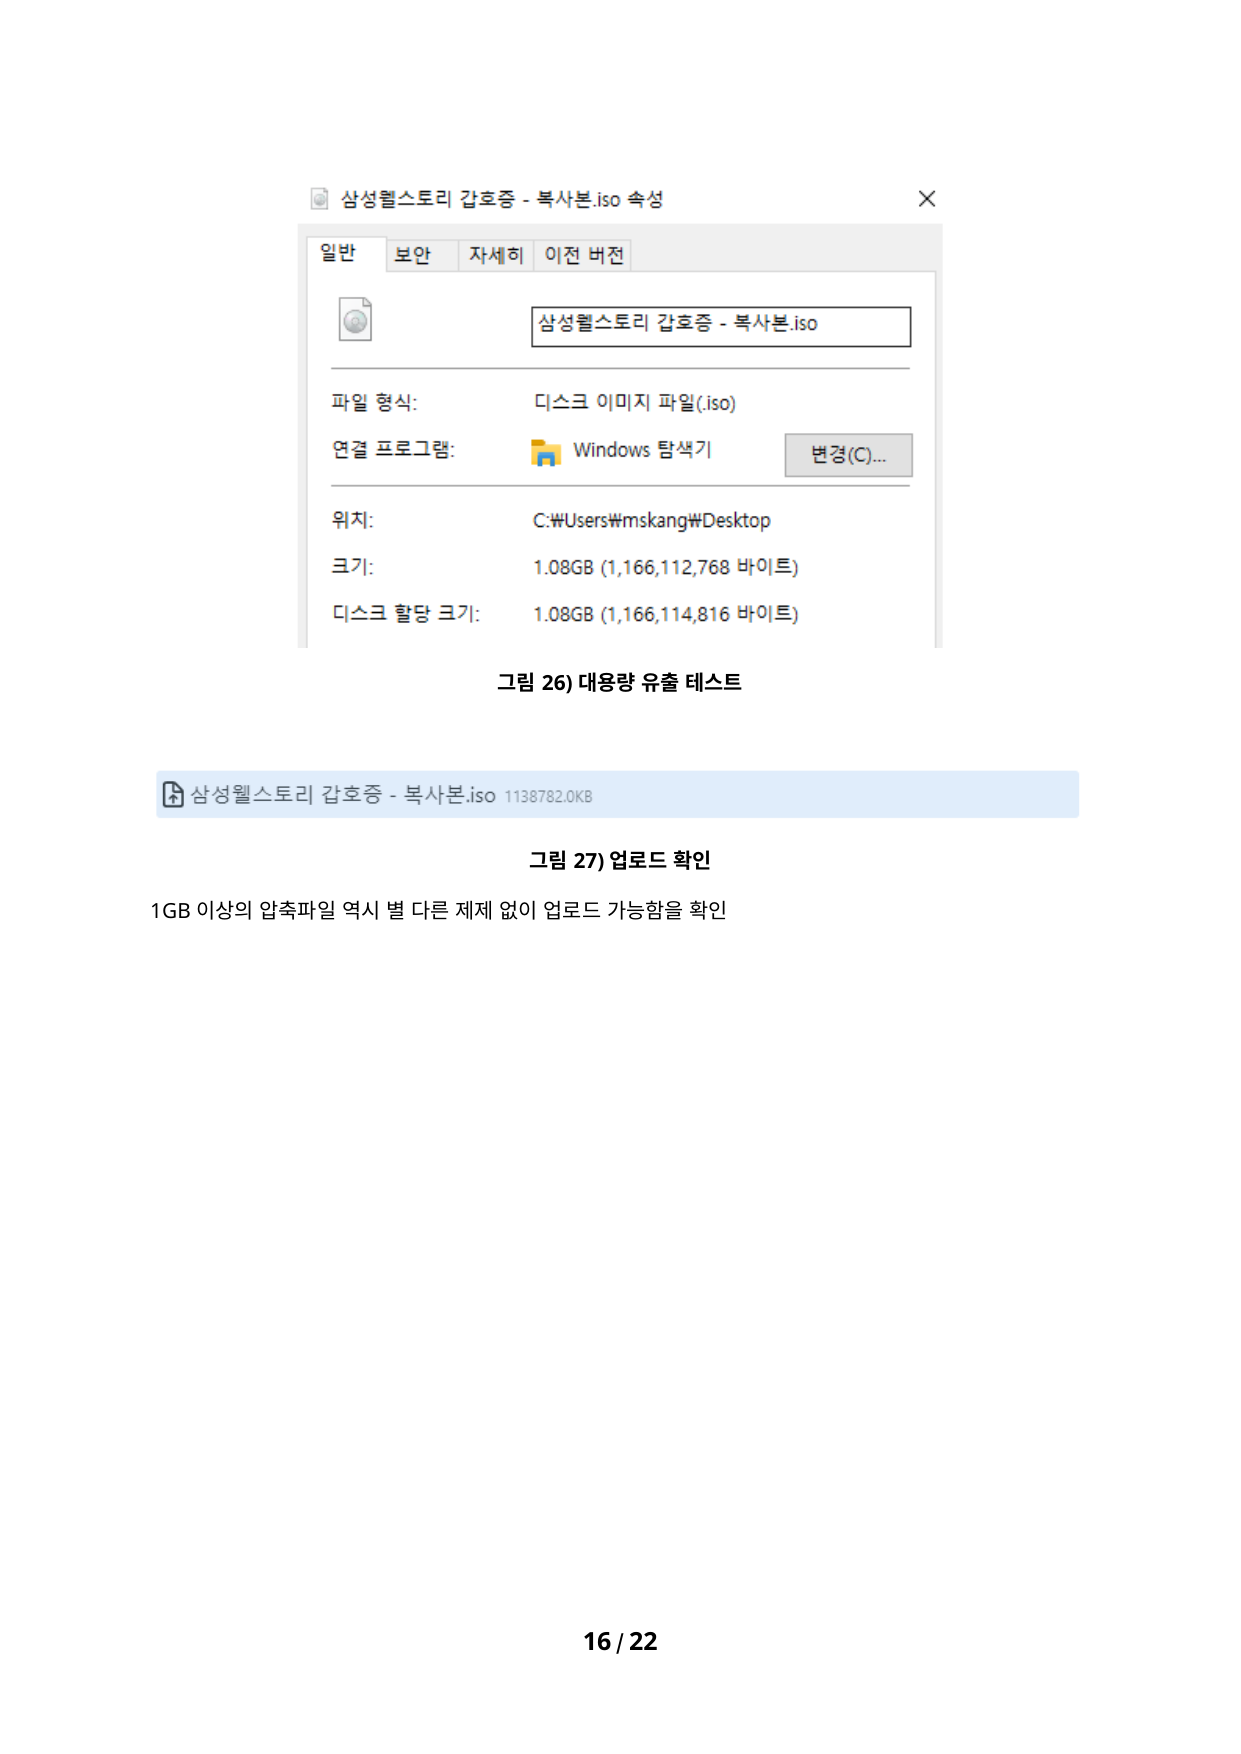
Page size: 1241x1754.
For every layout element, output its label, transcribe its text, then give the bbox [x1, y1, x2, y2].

text 그림 26) 대용량 유출 테스트 [150, 666, 1090, 697]
text 그림 27) 업로드 확인 [150, 844, 1090, 875]
picture [150, 763, 1091, 826]
picture [297, 177, 943, 648]
text 1GB 이상의 압축파일 역시 별 다른 제제 없이 업로드 가능함을 확인 [150, 894, 1090, 924]
